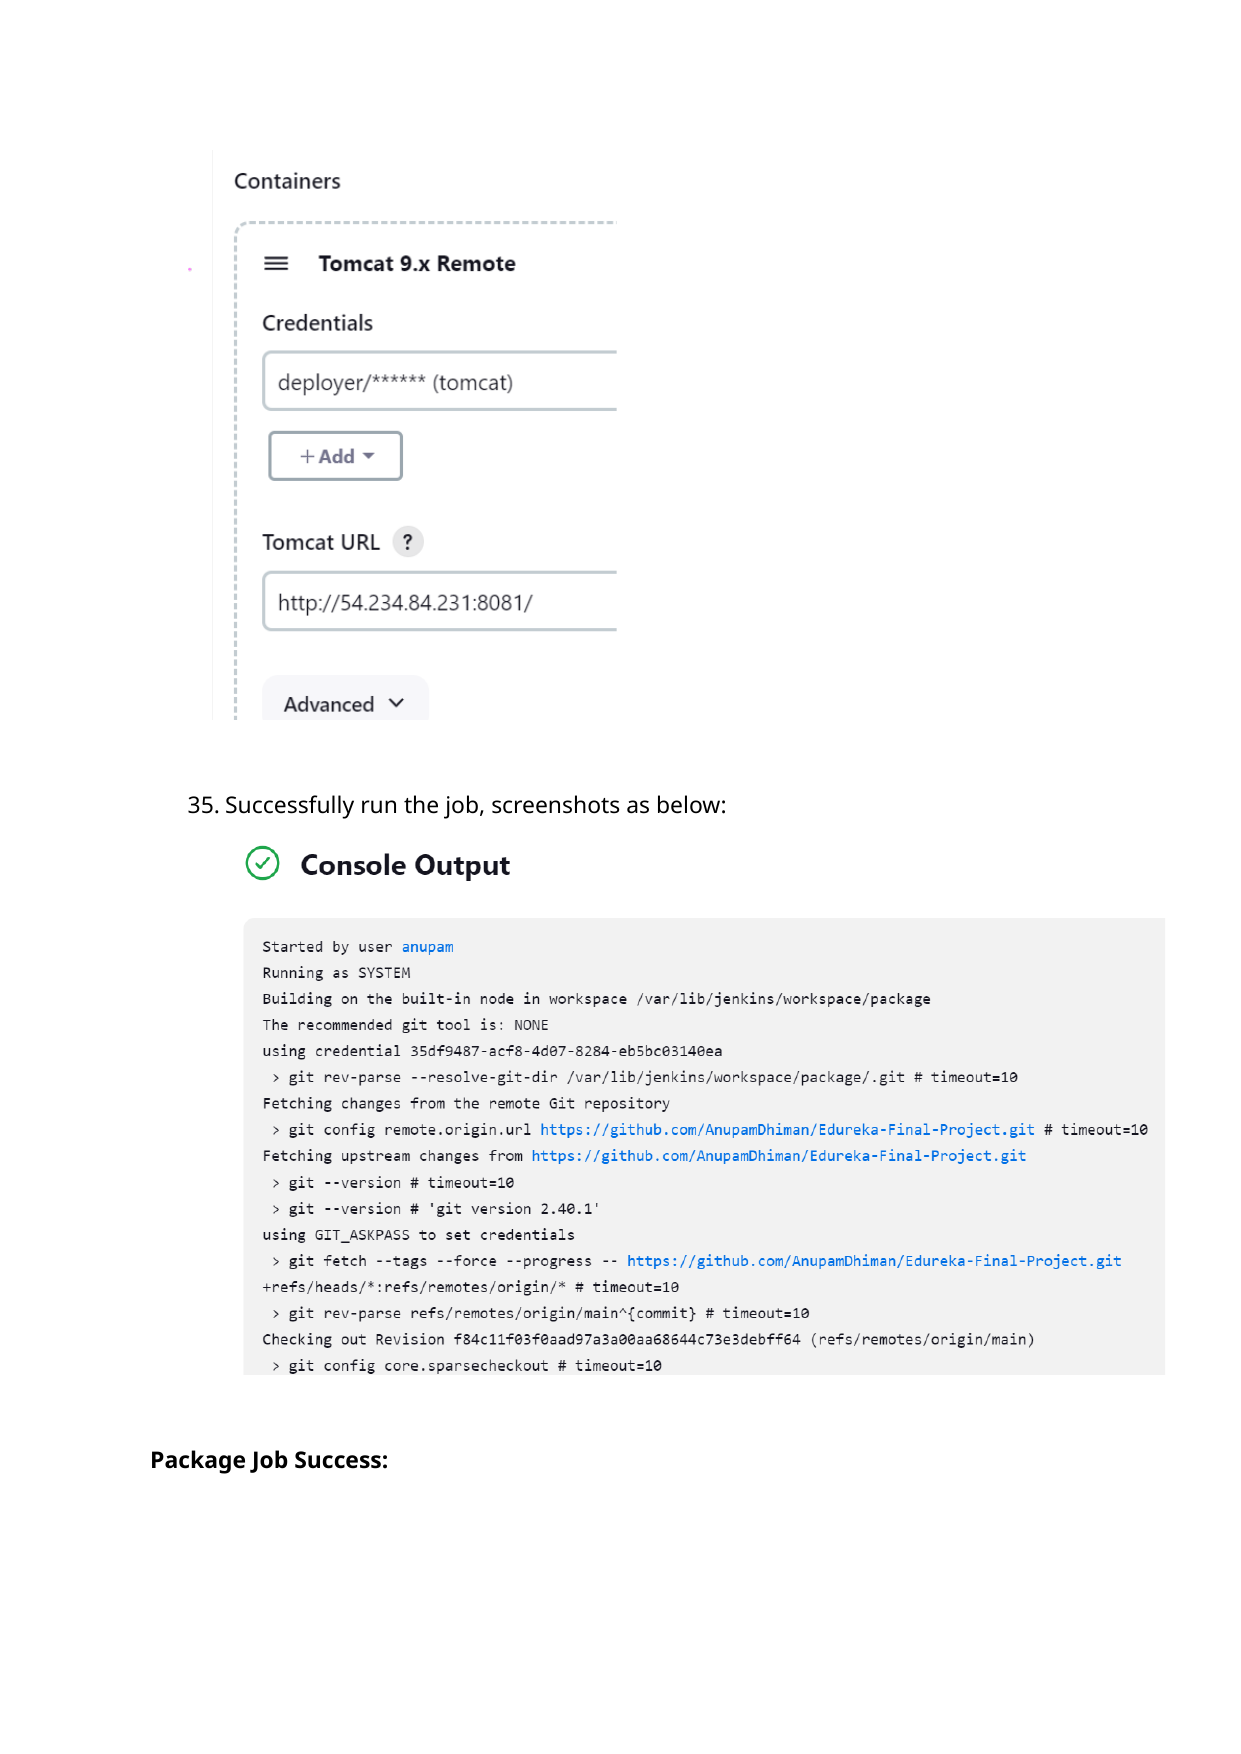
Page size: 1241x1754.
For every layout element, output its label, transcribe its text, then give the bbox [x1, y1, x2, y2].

picture [225, 823, 1166, 1375]
text Package Job Success: [150, 1444, 1090, 1475]
picture [187, 150, 617, 720]
